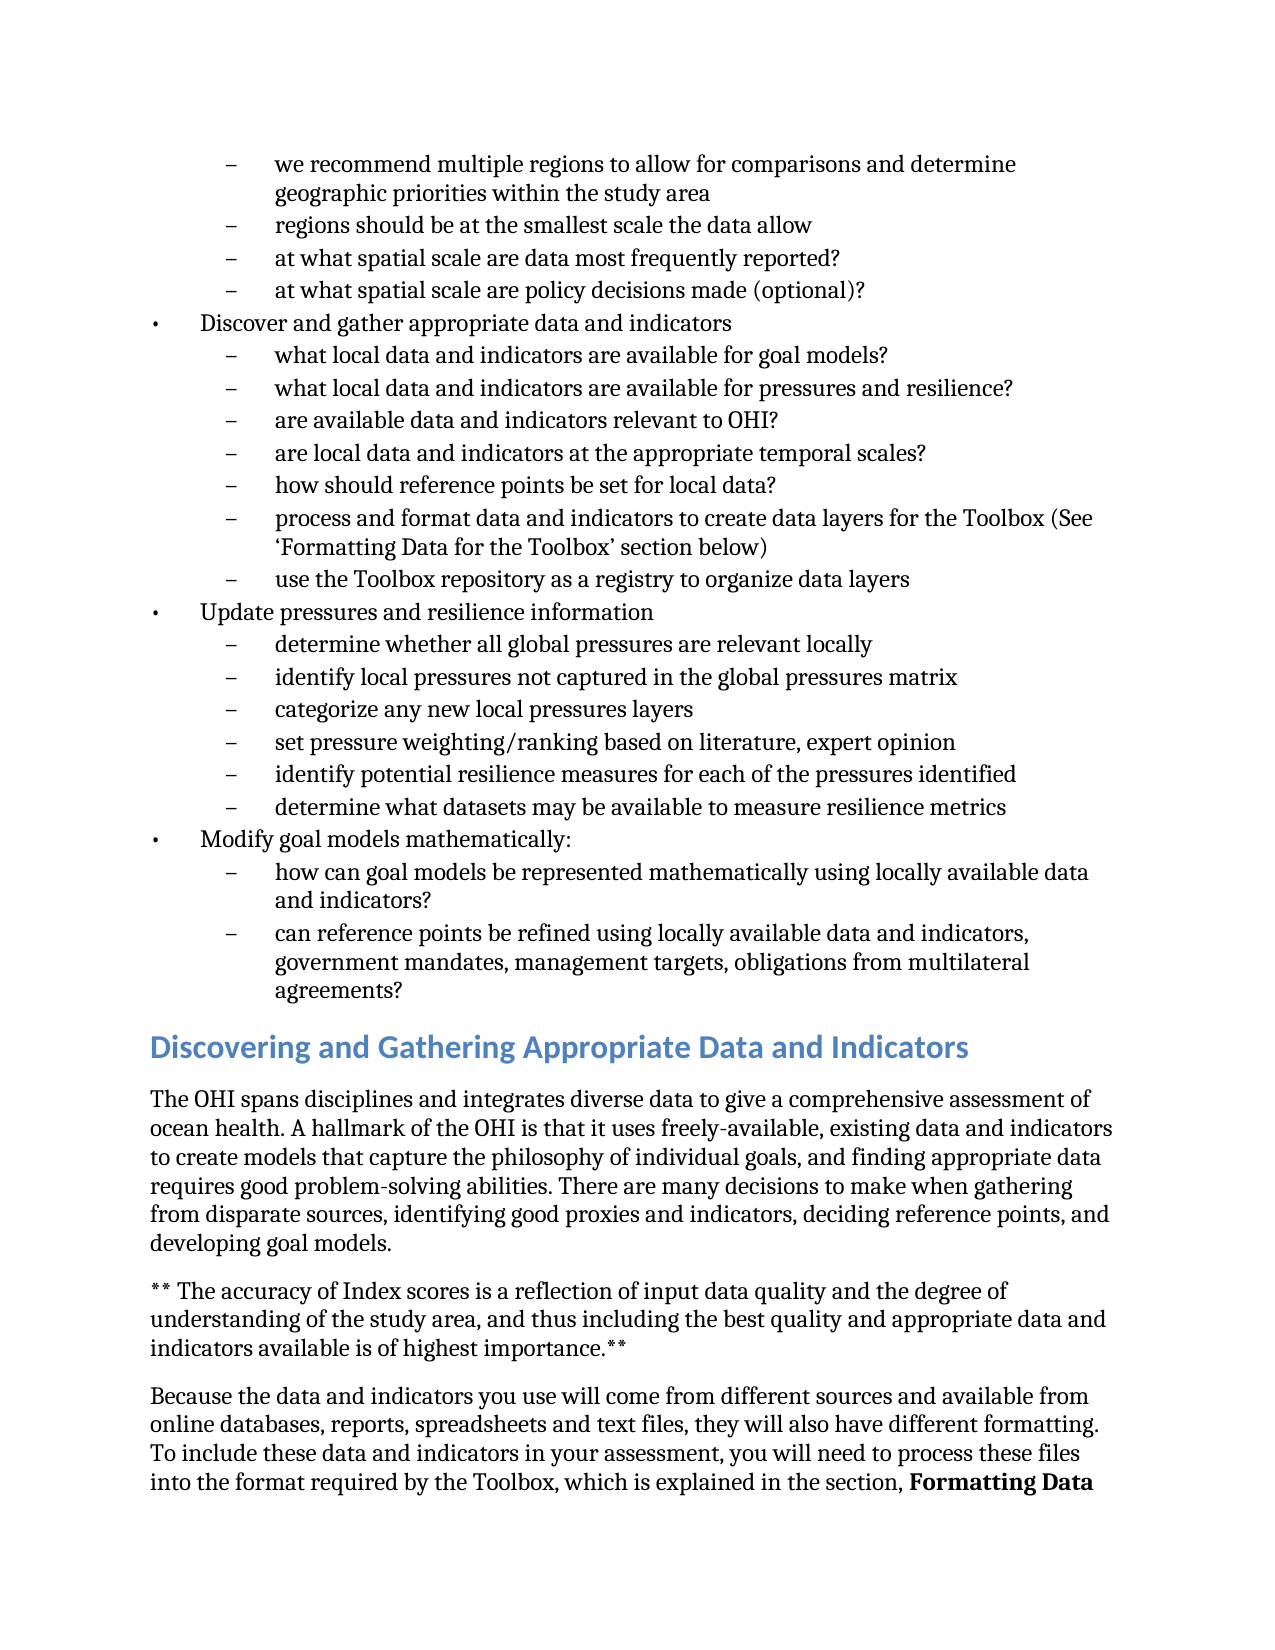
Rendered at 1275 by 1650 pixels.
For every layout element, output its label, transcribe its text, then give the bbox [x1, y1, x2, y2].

list Modify goal models mathematically: [150, 825, 1125, 854]
list set pressure weighting/ranking based on literature, expert opinion [225, 727, 1125, 756]
list what local data and indicators are available for goal models? [225, 341, 1125, 370]
list determine whether all global pressures are relevant locally [225, 630, 1125, 659]
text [150, 1382, 1125, 1497]
list how can goal models be represented mathematically using locally available data and indicators? [225, 857, 1125, 915]
list can reference points be refined using locally available data and indicators, government mandates, management targets, obligations from multilateral agreements? [225, 919, 1125, 1005]
list how should reference points be set for local data? [225, 471, 1125, 500]
list regions should be at the smallest scale the data allow [225, 211, 1125, 240]
list categorize any new local pressures layers [225, 695, 1125, 724]
list identify local pressures not captured in the global pressures matrix [225, 662, 1125, 691]
list Update pressures and resilience information [150, 597, 1125, 626]
list at what spatial scale are data most frequently reported? [225, 244, 1125, 272]
list use the Toolbox repository as a registry to organize data layers [225, 565, 1125, 594]
list at what spatial scale are policy decisions made (optional)? [225, 276, 1125, 305]
list determine what datasets may be available to measure resilience metrics [225, 792, 1125, 821]
text The OHI spans disciplines and integrates diverse data to give a comprehensive assessment of ocean health. A hallmark of the OHI is that it uses freely-available, existing data and indicators to create models that capture the philosophy of individual goals, and finding appropriate data requires good problem-solving abilities. There are many decisions to make when gathering from disparate sources, identifying good proxies and indicators, deciding reference points, and developing goal models. [150, 1085, 1125, 1258]
list identify potential resilience measures for each of the pressures identified [225, 760, 1125, 789]
text ** The accuracy of Index scores is a reflection of input data quality and the degree of understanding of the study area, and thus including the best quality and appropriate data and indicators available is of highest importance.** [150, 1277, 1125, 1363]
list process and format data and indicators to create data layers for the Toolbox (See ‘Formatting Data for the Toolbox’ section below) [225, 504, 1125, 561]
list are available data and indicators relevant to OHI? [225, 406, 1125, 435]
list Discover and gather appropriate data and indicators [150, 309, 1125, 337]
list we recommend multiple regions to allow for comparisons and determine geographic priorities within the study area [225, 150, 1125, 207]
list are local data and indicators at the appropriate temporal scales? [225, 439, 1125, 467]
subtitle Discovering and Gathering Appropriate Data and Indicators [150, 1026, 1125, 1067]
list what local data and indicators are available for pressures and resilience? [225, 374, 1125, 402]
